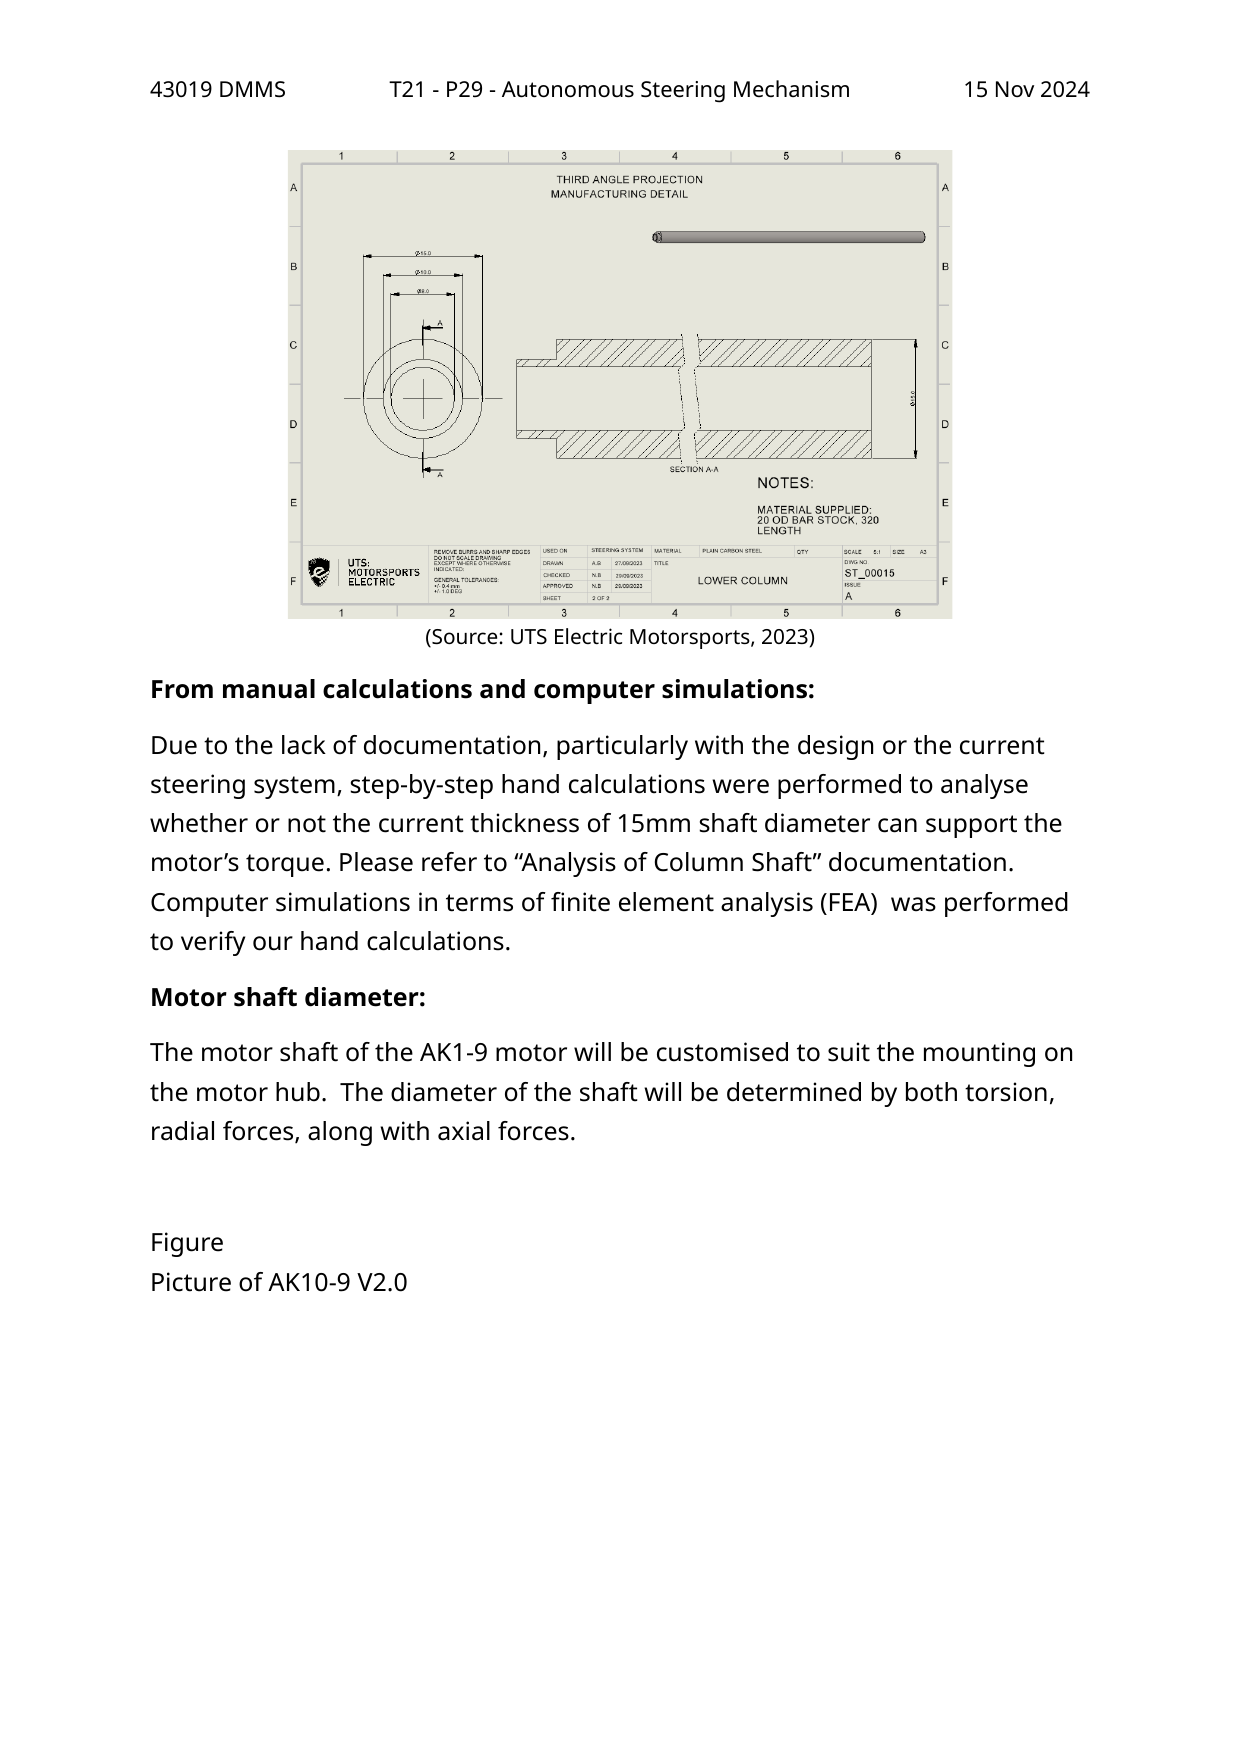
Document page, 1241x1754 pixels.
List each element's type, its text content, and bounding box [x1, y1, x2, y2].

text From manual calculations and computer simulations: [150, 672, 1090, 706]
picture [287, 150, 953, 619]
text The motor shaft of the AK1-9 motor will be customised to suit the mounting on the motor hub. The diameter of the shaft will be determined by both torsion, radial forces, along with axial forces. [150, 1035, 1090, 1147]
text Motor shaft diameter: [150, 979, 1090, 1013]
text Due to the lack of documentation, particularly with the design or the current steering system, step-by-step hand calculations were performed to analyse whether or not the current thickness of 15mm shaft diameter can support the motor’s torque. Please refer to “Analysis of Column Shaft” documentation. Computer simulations in terms of finite element analysis (FEA) was performed to verify our hand calculations. [150, 727, 1090, 957]
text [150, 150, 1090, 651]
text Figure Picture of AK10-9 V2.0 [150, 1225, 1090, 1298]
